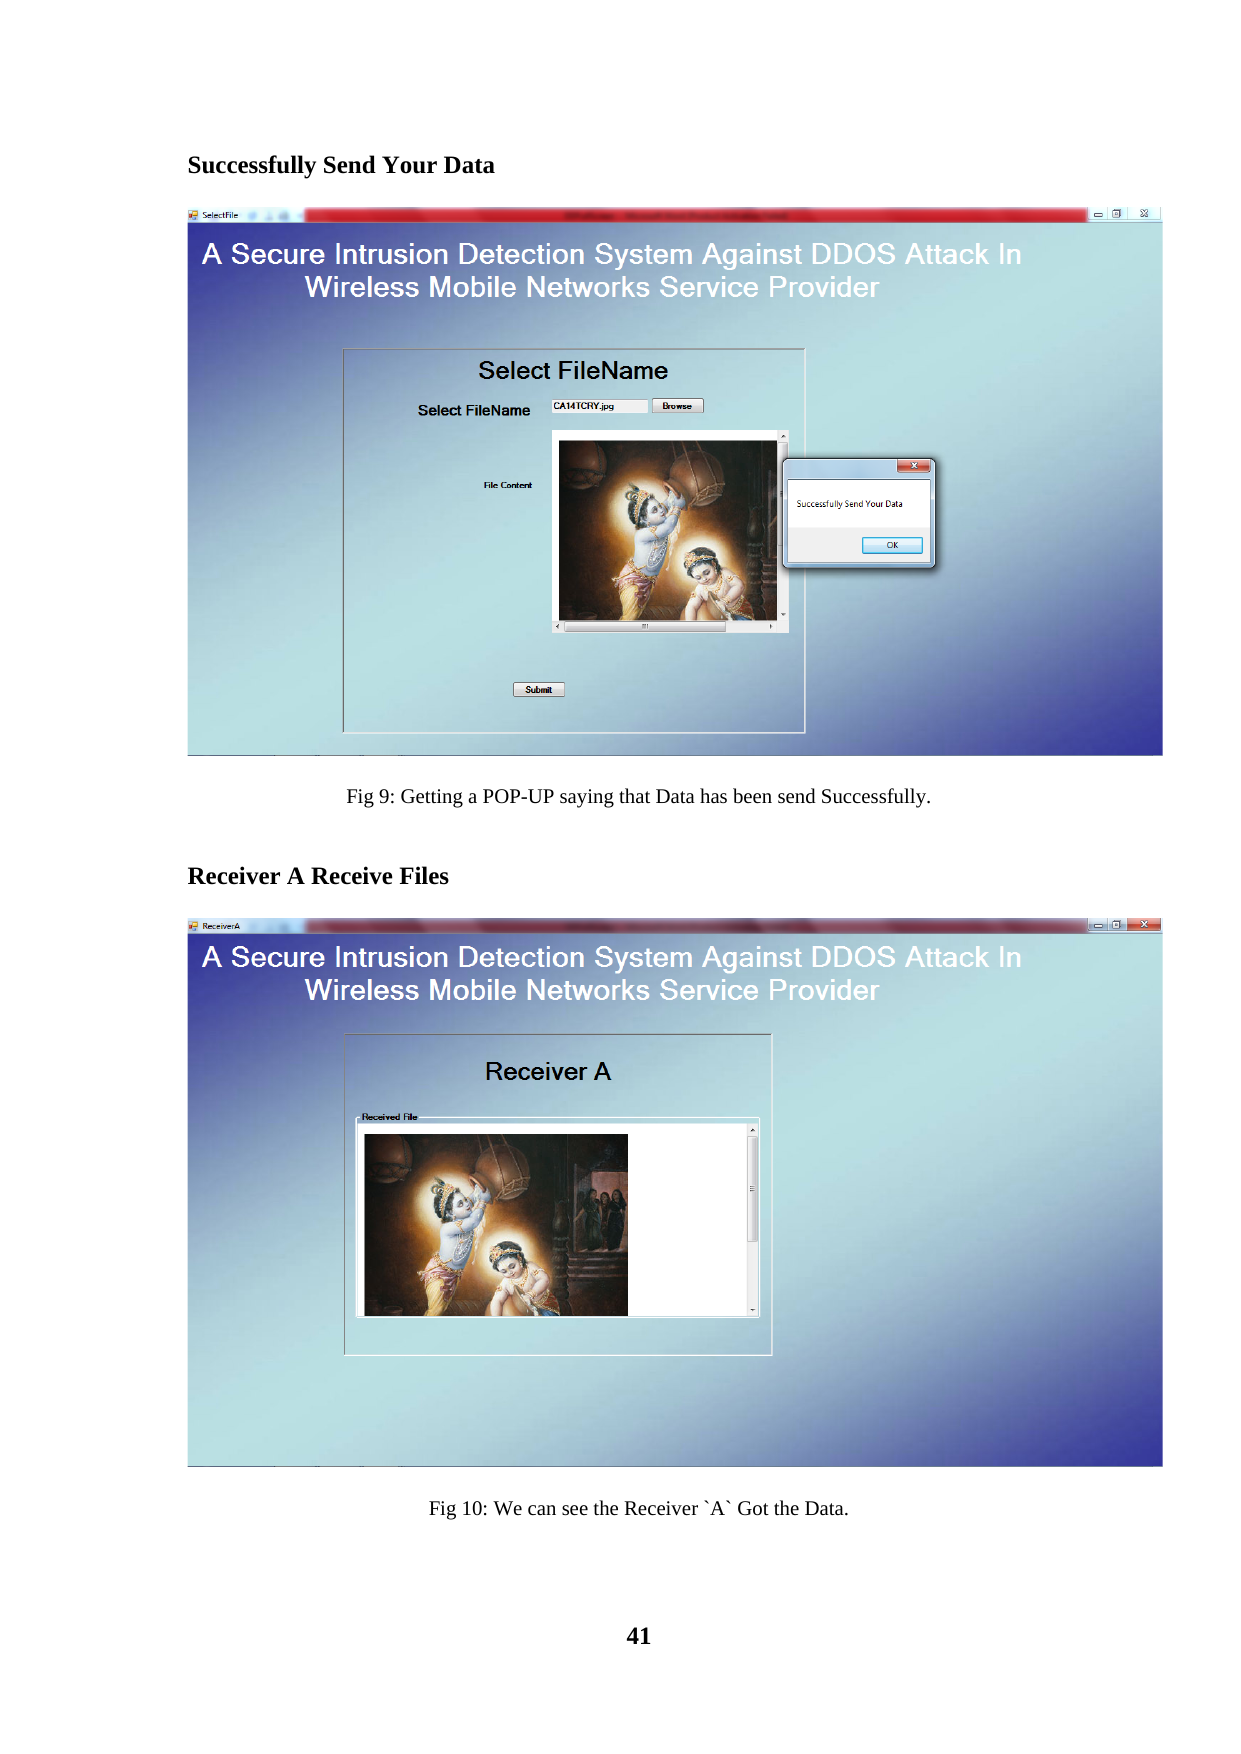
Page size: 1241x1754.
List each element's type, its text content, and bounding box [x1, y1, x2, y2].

text Fig 10: We can see the Receiver `A` Got the Data. [187, 1496, 1090, 1520]
text Fig 9: Getting a POP-UP saying that Data has been send Successfully. [187, 784, 1090, 808]
text Successfully Send Your Data [187, 150, 1090, 179]
text Receiver A Receive Files [187, 861, 1090, 890]
picture [187, 918, 1163, 1467]
picture [187, 207, 1163, 756]
